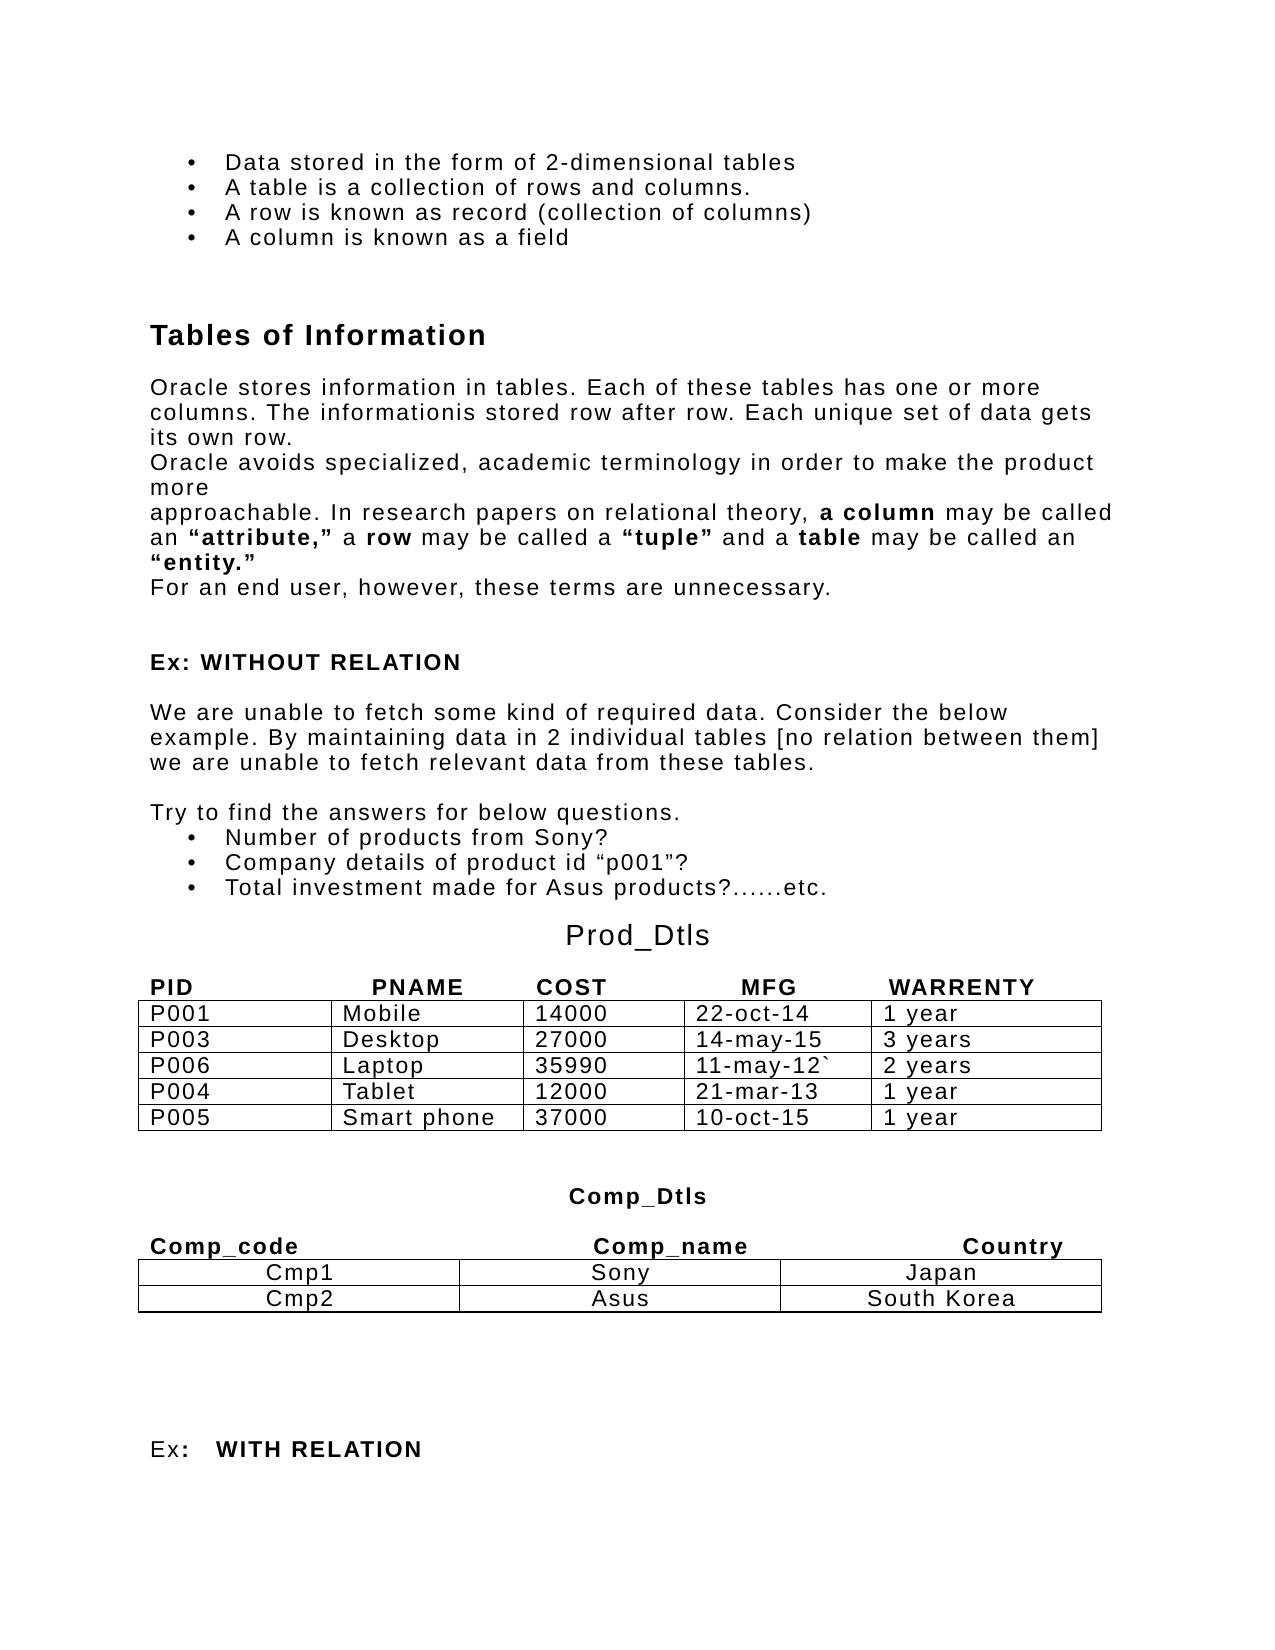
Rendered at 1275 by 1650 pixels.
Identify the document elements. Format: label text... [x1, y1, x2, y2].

text Prod_Dtls [150, 925, 1125, 950]
text Try to find the answers for below questions. [150, 800, 1125, 825]
text PID PNAME COST MFG WARRENTY [150, 975, 1125, 1000]
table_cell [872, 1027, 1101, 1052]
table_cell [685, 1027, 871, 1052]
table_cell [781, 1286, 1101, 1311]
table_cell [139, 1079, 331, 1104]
text approachable. In research papers on relational theory, a column may be called an “attribute,” a row may be called a “tuple” and a table may be called an “entity.” [150, 500, 1125, 575]
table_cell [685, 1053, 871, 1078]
list Company details of product id “p001”? [187, 850, 1125, 875]
list Total investment made for Asus products?......etc. [187, 875, 1125, 900]
text Ex: WITHOUT RELATION [150, 650, 1125, 675]
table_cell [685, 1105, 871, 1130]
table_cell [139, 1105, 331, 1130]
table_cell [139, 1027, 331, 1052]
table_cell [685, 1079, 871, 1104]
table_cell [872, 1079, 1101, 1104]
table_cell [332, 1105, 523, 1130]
text Comp_Dtls [150, 1184, 1125, 1209]
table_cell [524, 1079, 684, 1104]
text Comp_code Comp_name Country [150, 1234, 1125, 1259]
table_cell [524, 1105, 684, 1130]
text For an end user, however, these terms are unnecessary. [150, 575, 1125, 600]
list A column is known as a field [187, 225, 1125, 250]
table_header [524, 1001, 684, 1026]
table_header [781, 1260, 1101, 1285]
list A table is a collection of rows and columns. [187, 175, 1125, 200]
list A row is known as record (collection of columns) [187, 200, 1125, 225]
text Tables of Information [150, 325, 1125, 350]
list Data stored in the form of 2-dimensional tables [187, 150, 1125, 175]
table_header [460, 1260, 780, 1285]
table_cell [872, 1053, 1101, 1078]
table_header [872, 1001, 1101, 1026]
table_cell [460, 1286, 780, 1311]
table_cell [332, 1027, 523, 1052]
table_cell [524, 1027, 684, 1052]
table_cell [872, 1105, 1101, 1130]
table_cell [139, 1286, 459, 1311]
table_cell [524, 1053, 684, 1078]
list Number of products from Sony? [187, 825, 1125, 850]
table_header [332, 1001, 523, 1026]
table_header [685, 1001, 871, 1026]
text Oracle avoids specialized, academic terminology in order to make the product more [150, 450, 1125, 500]
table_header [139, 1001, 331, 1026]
text Ex: WITH RELATION [150, 1437, 1125, 1462]
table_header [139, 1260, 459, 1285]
text Oracle stores information in tables. Each of these tables has one or more columns. The informationis stored row after row. Each unique set of data gets its own row. [150, 375, 1125, 450]
text We are unable to fetch some kind of required data. Consider the below example. By maintaining data in 2 individual tables [no relation between them] we are unable to fetch relevant data from these tables. [150, 700, 1125, 775]
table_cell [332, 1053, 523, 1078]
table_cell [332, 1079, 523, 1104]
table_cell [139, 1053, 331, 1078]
